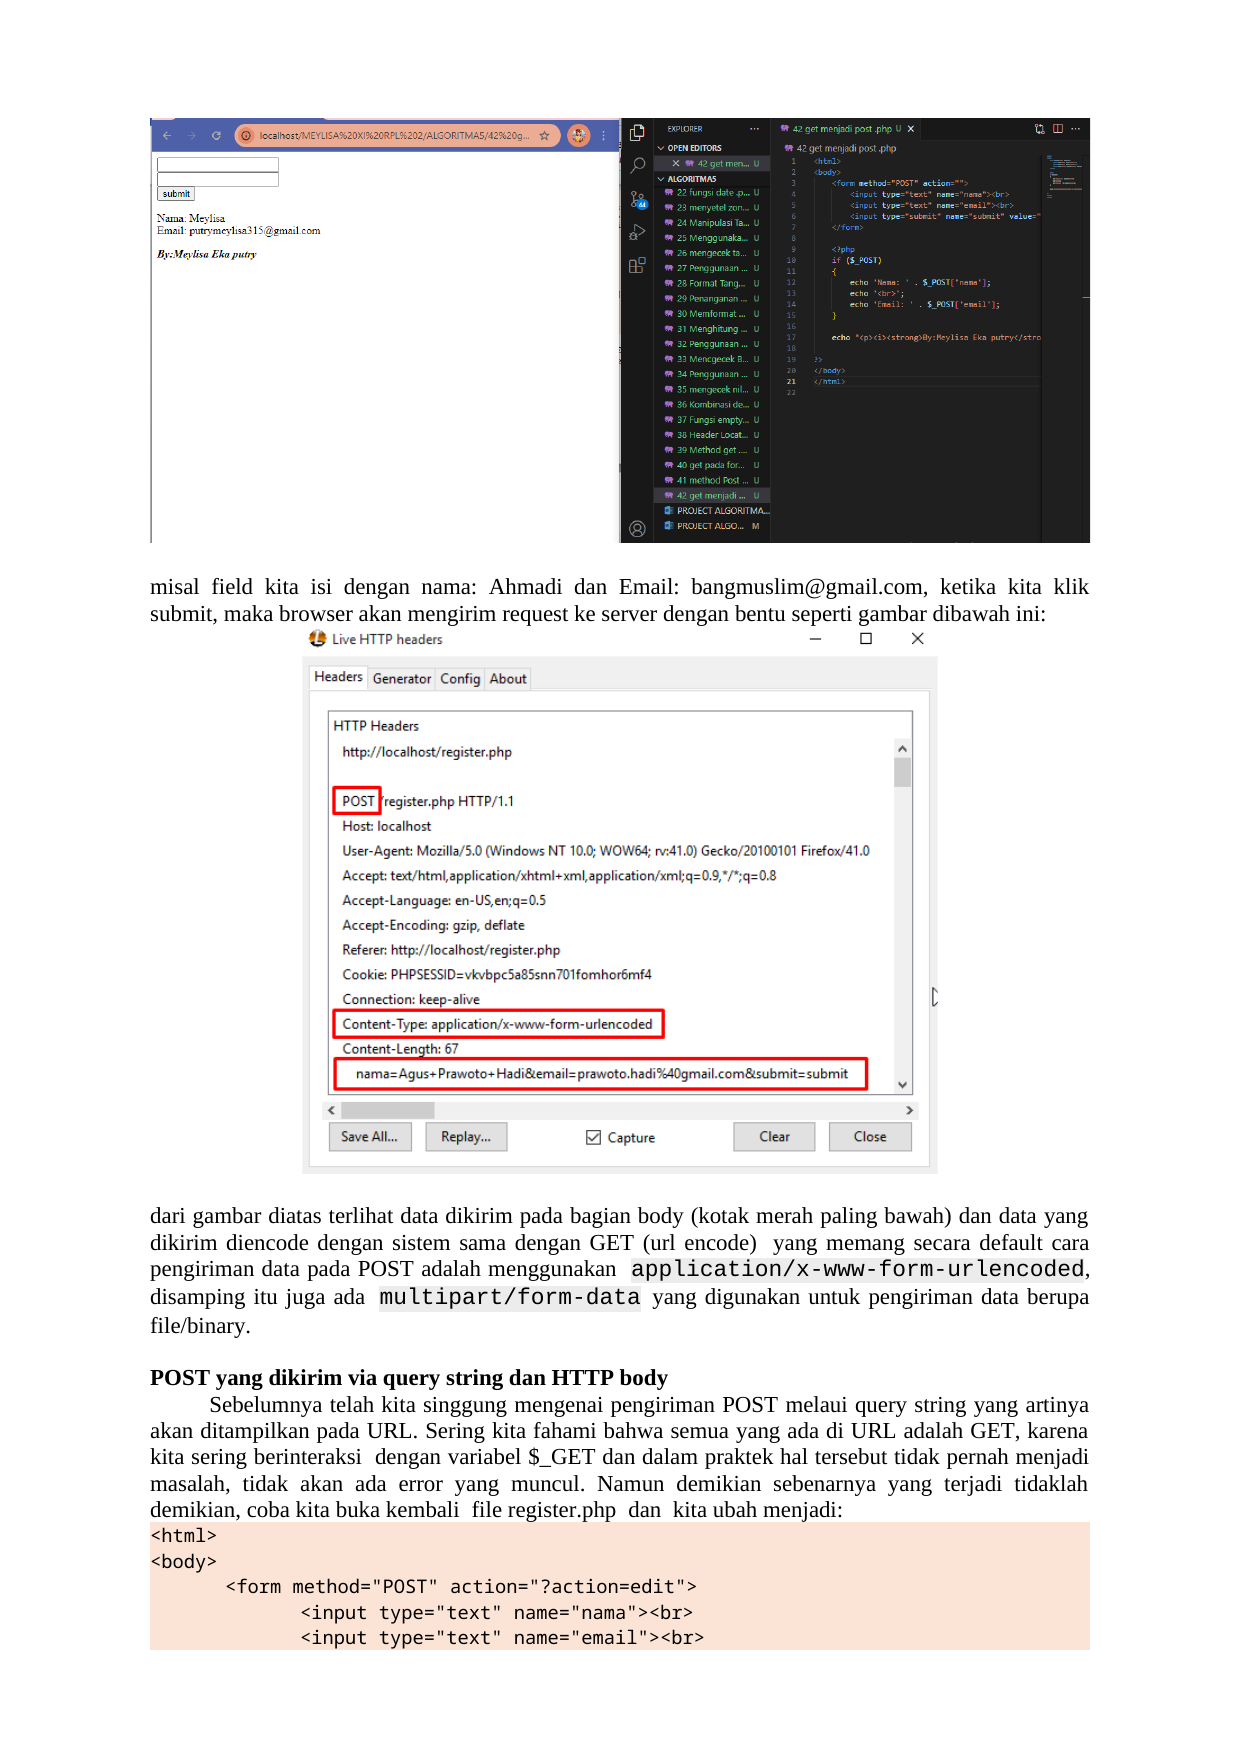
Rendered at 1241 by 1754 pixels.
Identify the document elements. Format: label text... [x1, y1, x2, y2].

picture [302, 626, 938, 1174]
text POST yang dikirim via query string dan HTTP body [150, 1364, 1090, 1391]
text <html> [150, 1522, 1090, 1548]
text <body> [150, 1548, 1090, 1573]
text dari gambar diatas terlihat data dikirim pada bagian body (kotak merah paling bawah) dan data yang dikirim diencode dengan sistem sama dengan GET (url encode) yang memang secara default cara pengiriman data pada POST adalah menggunakan application/x-www-form-urlencoded, disamping itu juga ada multipart/form-data yang digunakan untuk pengiriman data berupa file/binary. [150, 1202, 1090, 1338]
text <form method="POST" action="?action=edit"> [150, 1573, 1090, 1599]
text <input type="text" name="email"><br> [150, 1624, 1090, 1650]
picture [150, 118, 1091, 543]
text Sebelumnya telah kita singgung mengenai pengiriman POST melaui query string yang artinya akan ditampilkan pada URL. Sering kita fahami bahwa semua yang ada di URL adalah GET, karena kita sering berinteraksi dengan variabel $_GET dan dalam praktek hal tersebut tidak pernah menjadi masalah, tidak akan ada error yang muncul. Namun demikian sebenarnya yang terjadi tidaklah demikian, coba kita buka kembali file register.php dan kita ubah menjadi: [150, 1391, 1090, 1522]
text misal field kita isi dengan nama: Ahmadi dan Email: bangmuslim@gmail.com, ketika kita klik submit, maka browser akan mengirim request ke server dengan bentu seperti gambar dibawah ini: [150, 573, 1090, 626]
text <input type="text" name="nama"><br> [150, 1599, 1090, 1624]
